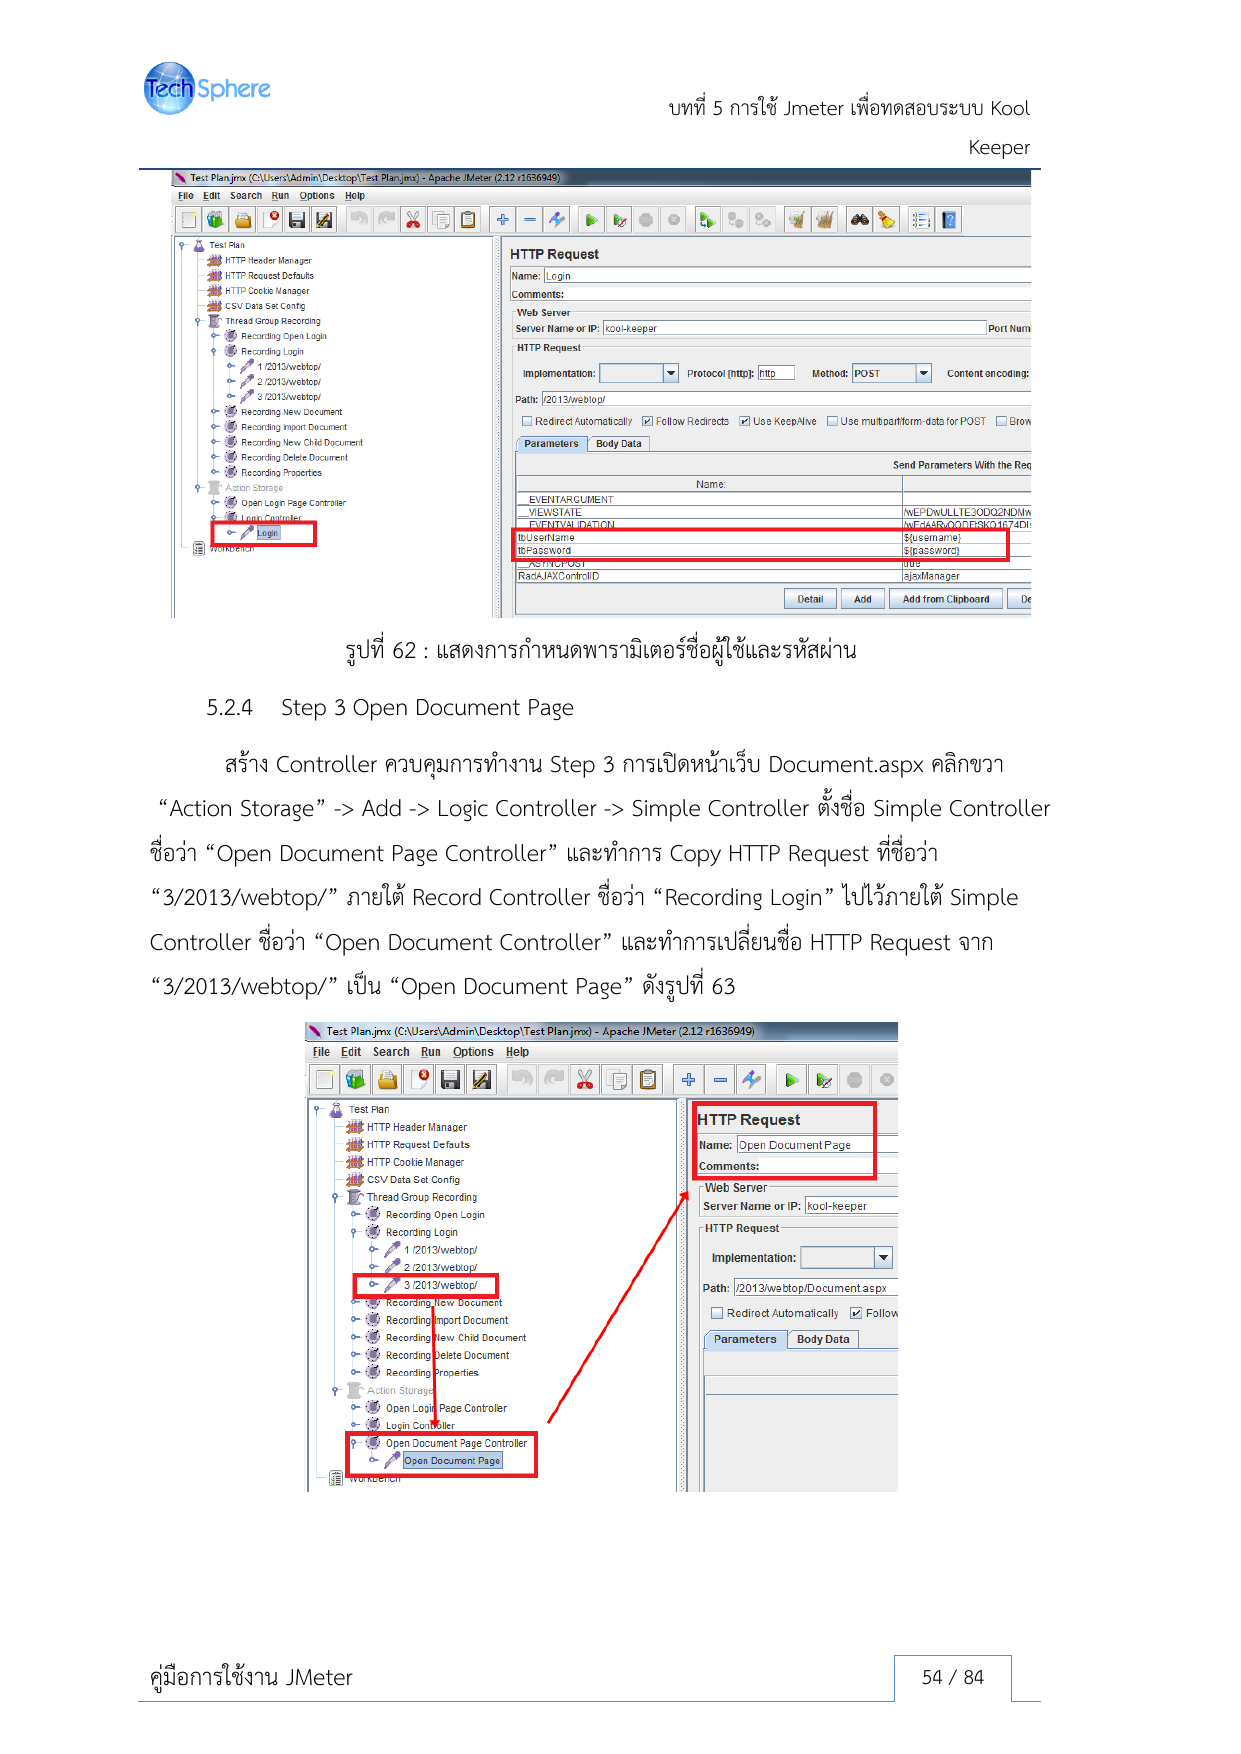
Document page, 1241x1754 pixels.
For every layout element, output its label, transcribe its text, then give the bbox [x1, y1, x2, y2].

picture [304, 1022, 899, 1492]
subtitle Step 3 Open Document Page [206, 686, 1053, 731]
picture [142, 61, 271, 116]
text สร้าง Controller ควบคุมการทำงาน Step 3 การเปิดหน้าเว็บ Document.aspx คลิกขวา “Action Storage” -> Add -> Logic Controller -> Simple Controller ตั้งชื่อ Simple Controller ชื่อว่า “Open Document Page Controller” และทำการ Copy HTTP Request ที่ชื่อว่า “3/2013/webtop/” ภายใต้ Record Controller ชื่อว่า “Recording Login” ไปไว้ภายใต้ Simple Controller ชื่อว่า “Open Document Controller” และทำการเปลี่ยนชื่อ HTTP Request จาก “3/2013/webtop/” เป็น “Open Document Page” ดังรูปที่ 63 [150, 743, 1053, 1009]
picture [171, 170, 1032, 618]
subtitle รูปที่ 62 : แสดงการกำหนดพารามิเตอร์ชื่อผู้ใช้และรหัสผ่าน [150, 629, 1053, 674]
